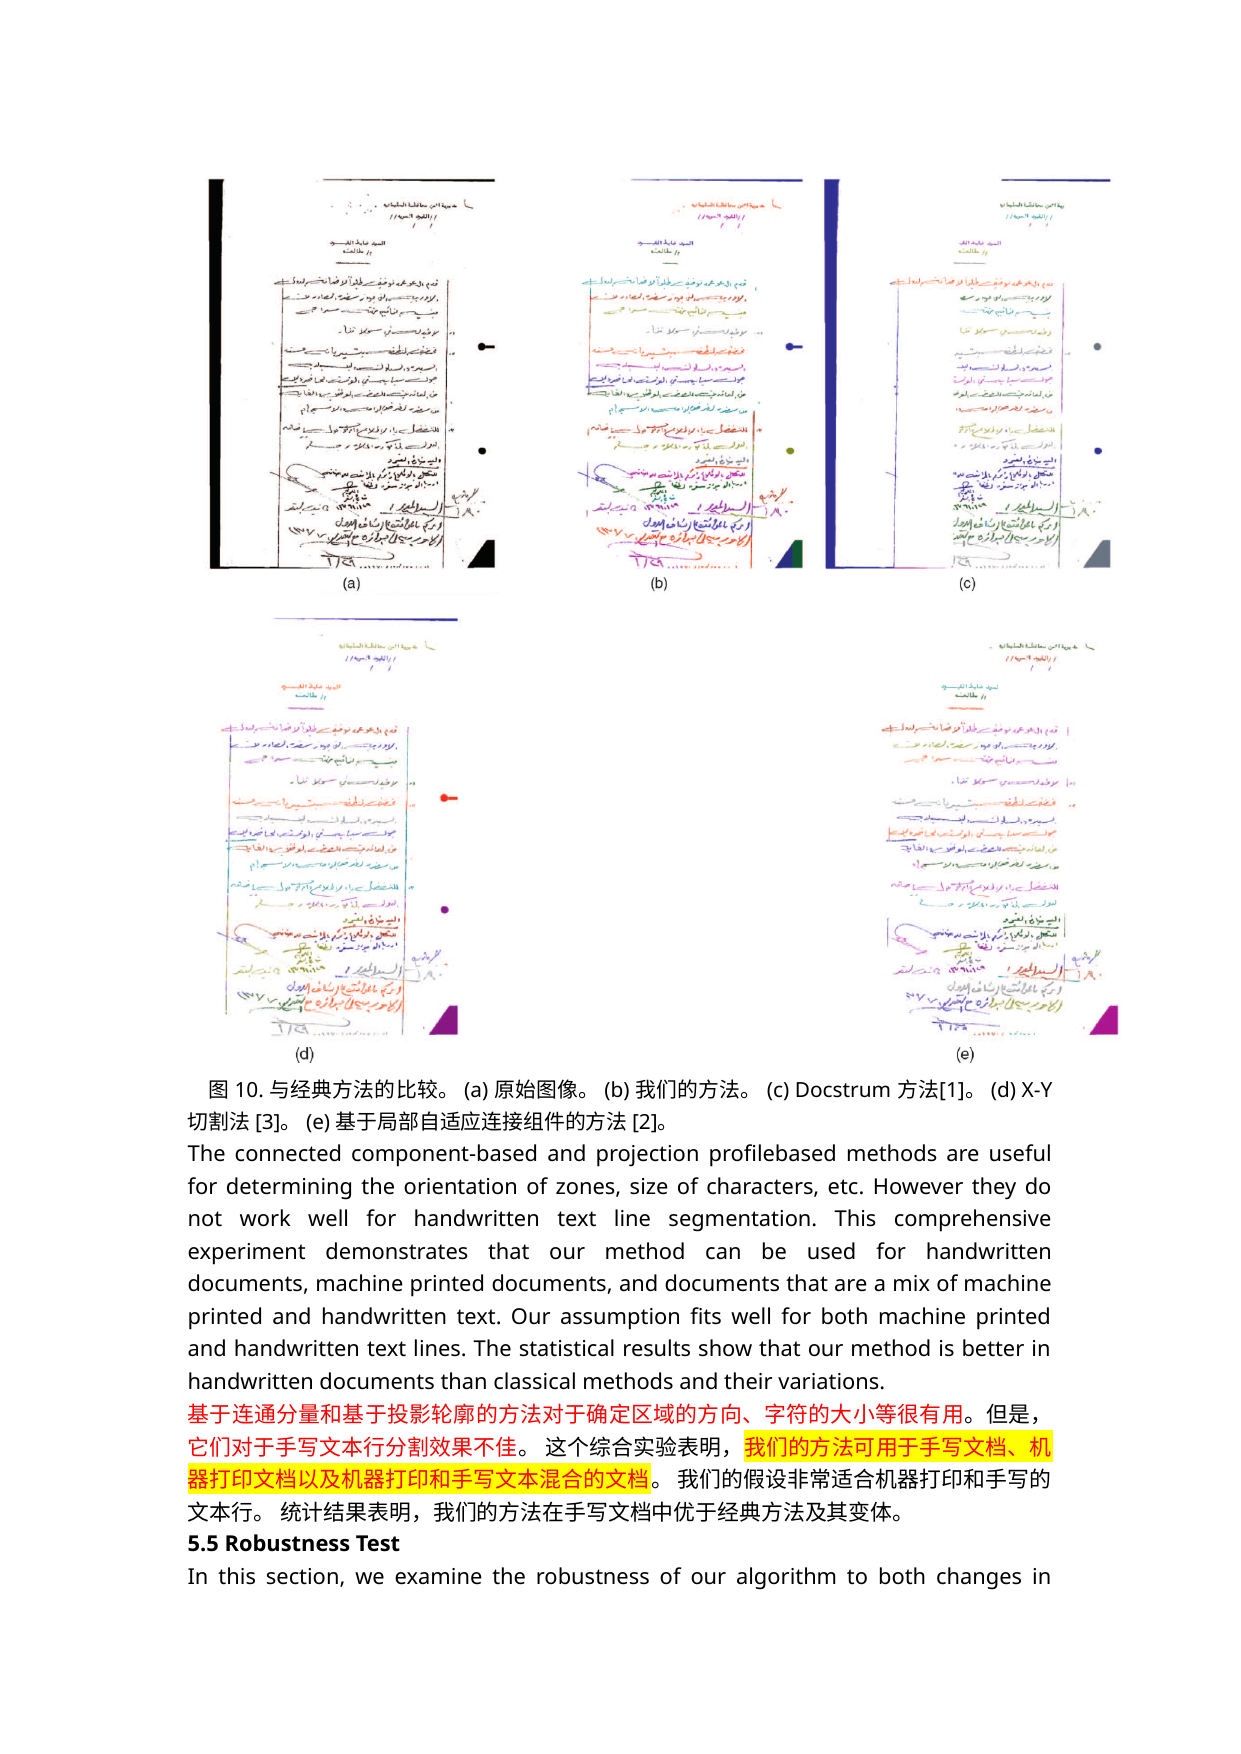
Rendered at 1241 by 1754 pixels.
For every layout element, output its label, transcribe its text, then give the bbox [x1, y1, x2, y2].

picture [187, 162, 1133, 595]
text 5.5 Robustness Test [187, 1527, 1053, 1559]
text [187, 1559, 1053, 1592]
text 基于连通分量和基于投影轮廓的方法对于确定区域的方向、字符的大小等很有用。但是，它们对于手写文本行分割效果不佳。 这个综合实验表明，我们的方法可用于手写文档、机器打印文档以及机器打印和手写文本混合的文档。 我们的假设非常适合机器打印和手写的文本行。 统计结果表明，我们的方法在手写文档中优于经典方法及其变体。 [187, 1397, 1053, 1527]
picture [187, 617, 1127, 1069]
text The connected component-based and projection profilebased methods are useful for determining the orientation of zones, size of characters, etc. However they do not work well for handwritten text line segmentation. This comprehensive experiment demonstrates that our method can be used for handwritten documents, machine printed documents, and documents that are a mix of machine printed and handwritten text. Our assumption fits well for both machine printed and handwritten text lines. The statistical results show that our method is better in handwritten documents than classical methods and their variations. [187, 1137, 1053, 1397]
text 图 10. 与经典方法的比较。 (a) 原始图像。 (b) 我们的方法。 (c) Docstrum 方法[1]。 (d) X-Y 切割法 [3]。 (e) 基于局部自适应连接组件的方法 [2]。 [187, 1072, 1053, 1137]
